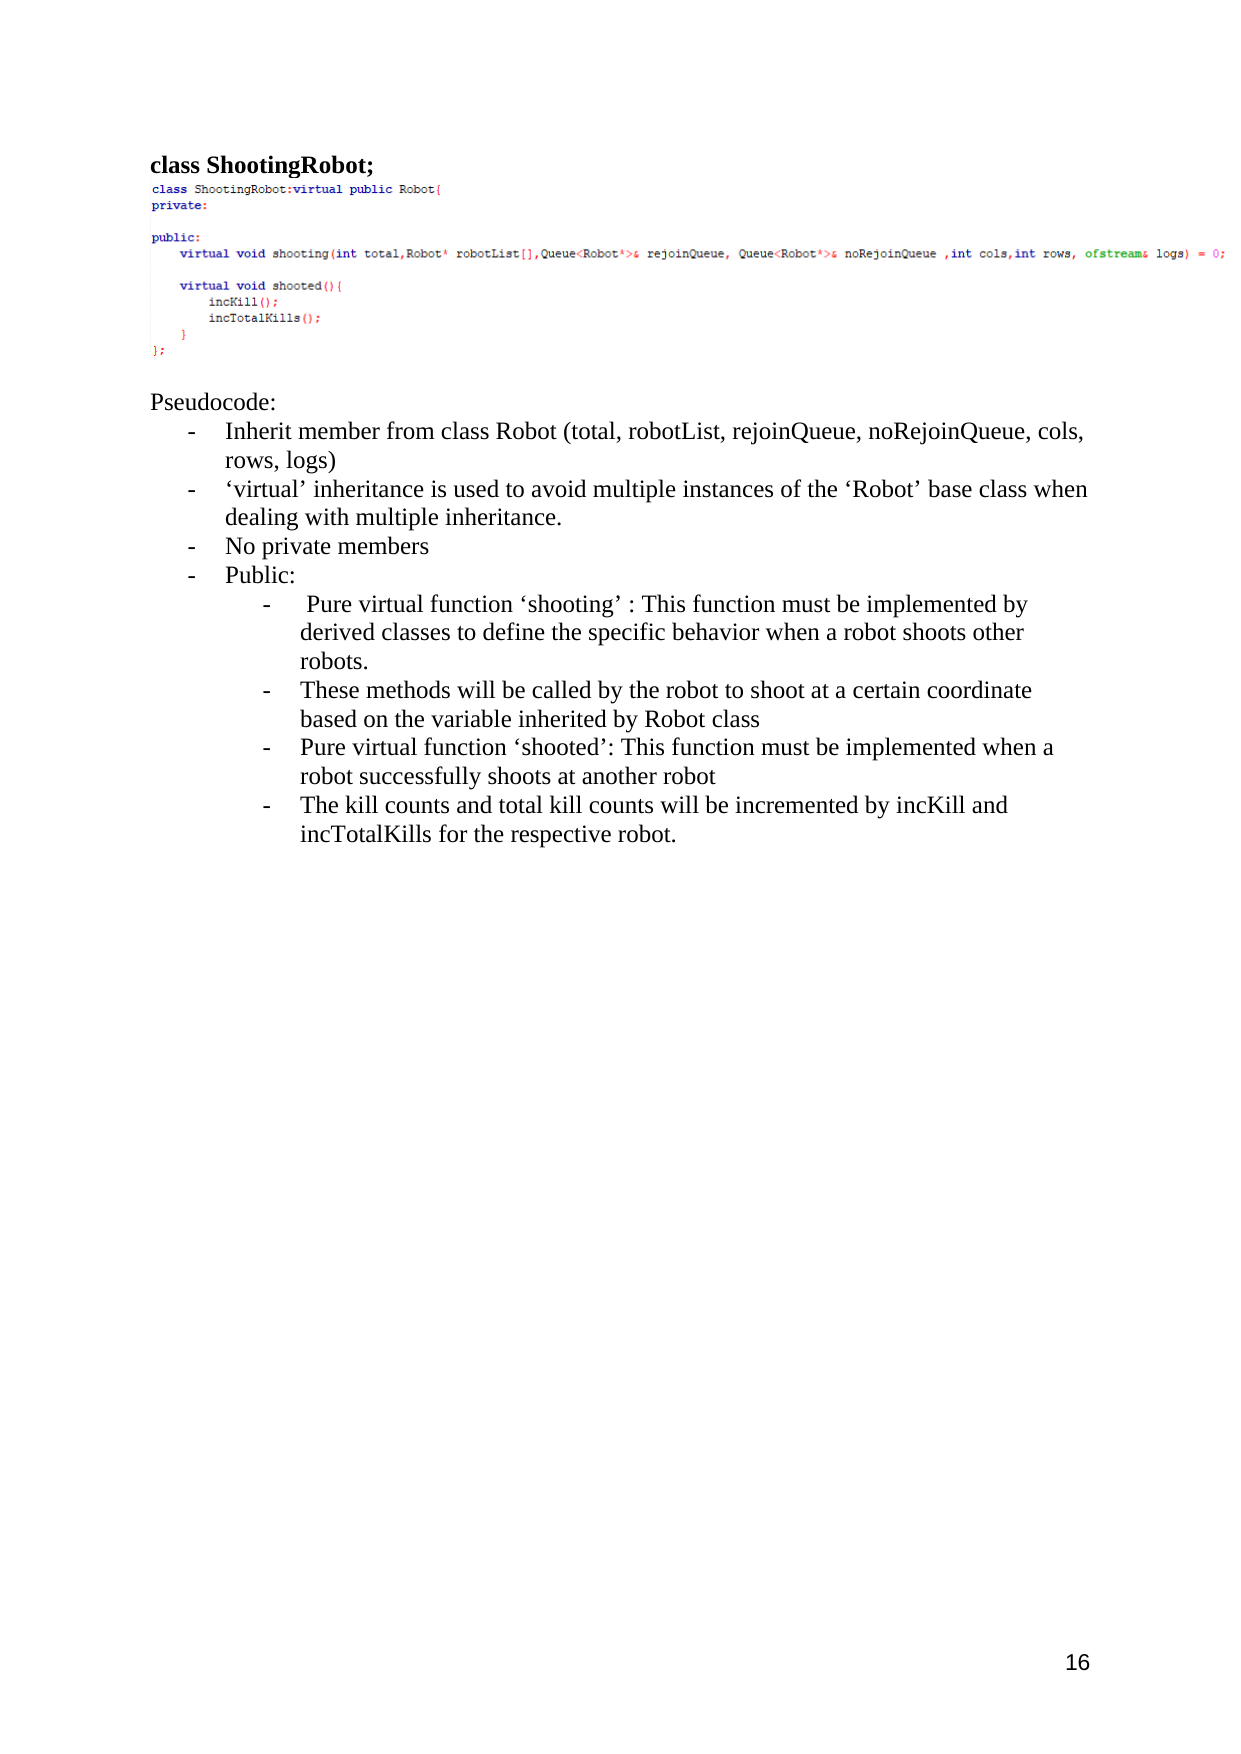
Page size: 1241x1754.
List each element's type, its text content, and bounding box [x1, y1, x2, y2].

list Pure virtual function ‘shooted’: This function must be implemented when a robot successfully shoots at another robot [262, 732, 1090, 790]
list These methods will be called by the robot to shoot at a certain coordinate based on the variable inherited by Robot class [262, 675, 1090, 732]
picture [150, 178, 1241, 359]
list The kill counts and total kill counts will be incremented by incKill and incTotalKills for the respective robot. [262, 790, 1090, 847]
list Public: [187, 560, 1090, 589]
list Pure virtual function ‘shooting’ : This function must be implemented by derived classes to define the specific behavior when a robot shoots other robots. [262, 589, 1090, 675]
list Inherit member from class Robot (total, robotList, rejoinQueue, noRejoinQueue, cols, rows, logs) [187, 416, 1090, 474]
text class ShootingRobot; [150, 150, 1090, 178]
text Pseudocode: [150, 387, 1090, 416]
list ‘virtual’ inheritance is used to avoid multiple instances of the ‘Robot’ base class when dealing with multiple inheritance. [187, 474, 1090, 531]
list No private members [187, 531, 1090, 560]
